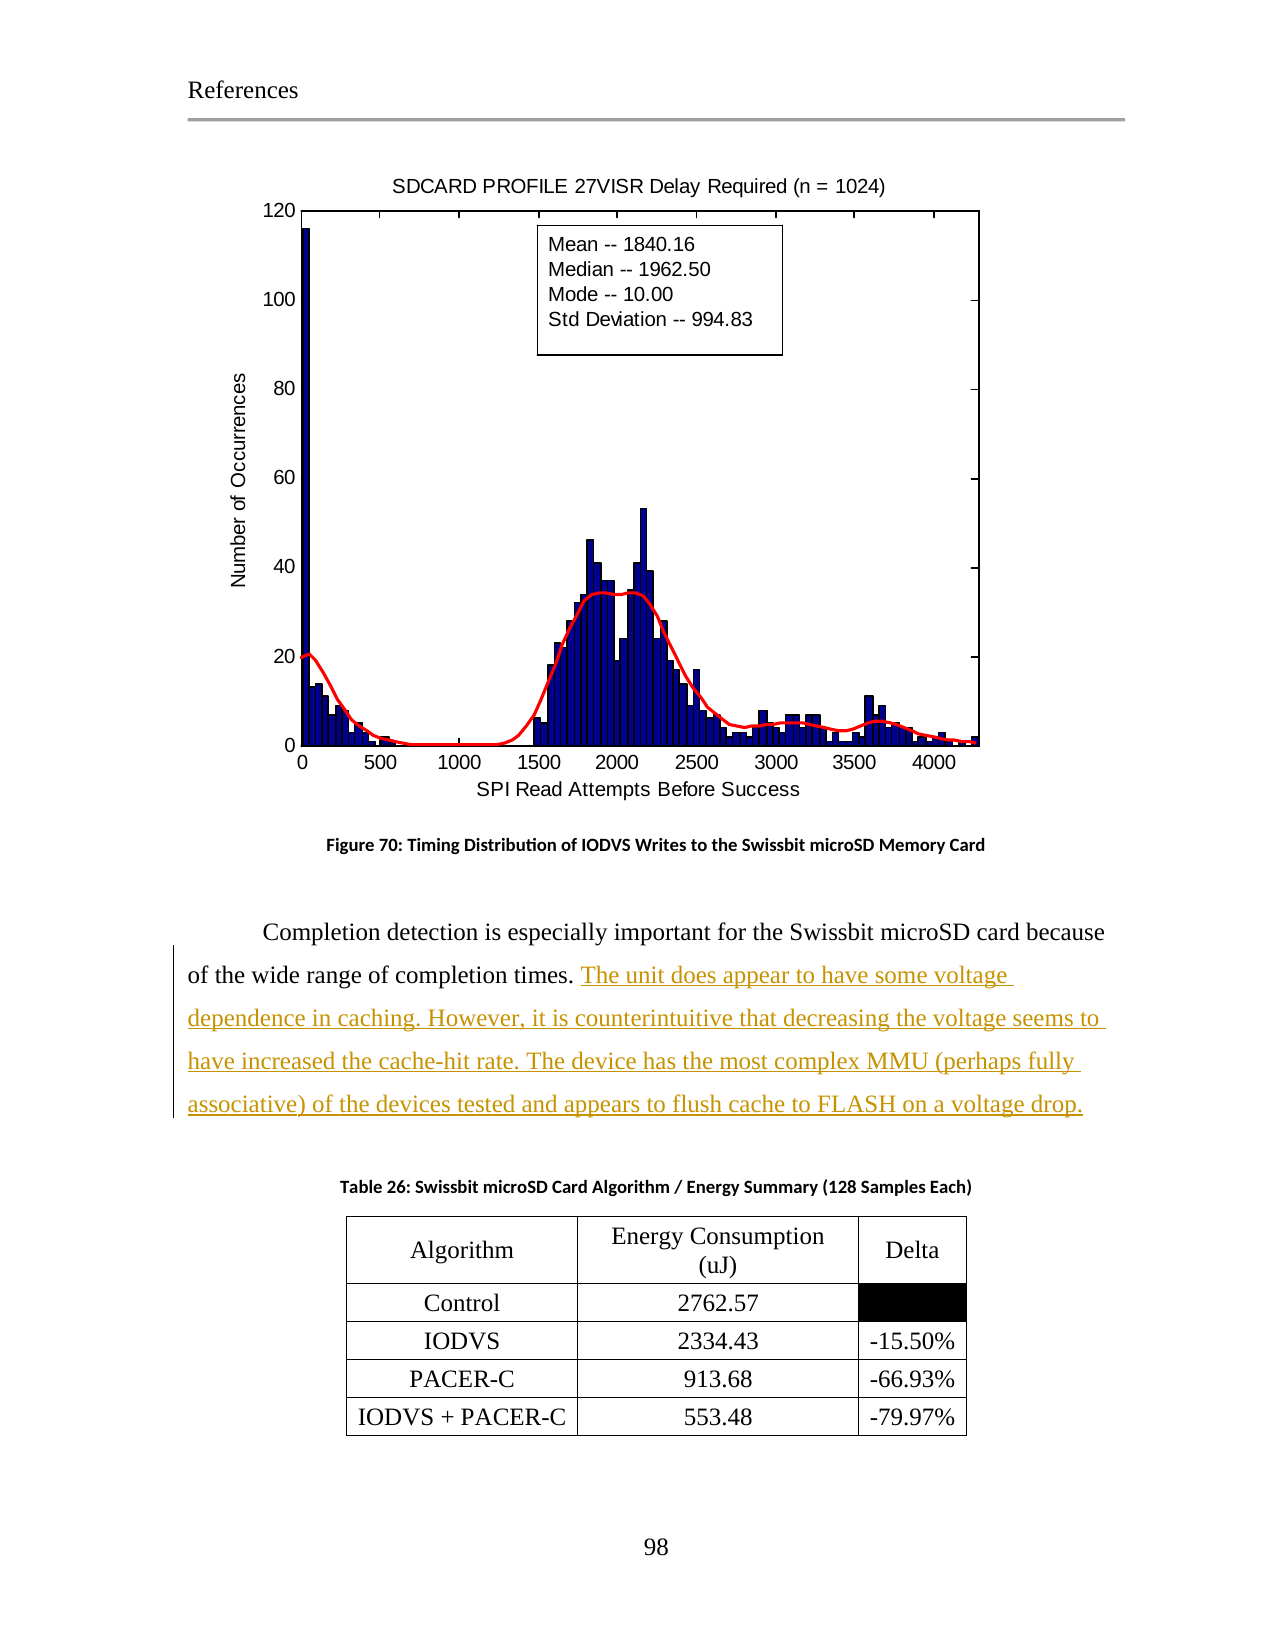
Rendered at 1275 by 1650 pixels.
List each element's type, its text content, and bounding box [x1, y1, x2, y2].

table_header Energy Consumption (uJ) [578, 1217, 858, 1283]
table_cell -15.50% [859, 1322, 966, 1359]
table_cell 2762.57 [578, 1284, 858, 1321]
table_cell IODVS + PACER-C [347, 1398, 577, 1435]
table_cell Control [347, 1284, 577, 1321]
table_header Algorithm [347, 1217, 577, 1283]
table_cell -79.97% [859, 1398, 966, 1435]
table_cell IODVS [347, 1322, 577, 1359]
table_cell [859, 1284, 966, 1321]
table_header Delta [859, 1217, 966, 1283]
text Table 26: Swissbit microSD Card Algorithm / Energy Summary (128 Samples Each) [187, 1175, 1125, 1198]
table_cell -66.93% [859, 1360, 966, 1397]
table_cell 913.68 [578, 1360, 858, 1397]
text Figure 70: Timing Distribution of IODVS Writes to the Swissbit microSD Memory Card [187, 833, 1125, 856]
table_cell 553.48 [578, 1398, 858, 1435]
table_cell PACER-C [347, 1360, 577, 1397]
text Completion detection is especially important for the Swissbit microSD card because of the wide range of completion times. [187, 917, 1125, 1118]
table_cell 2334.43 [578, 1322, 858, 1359]
